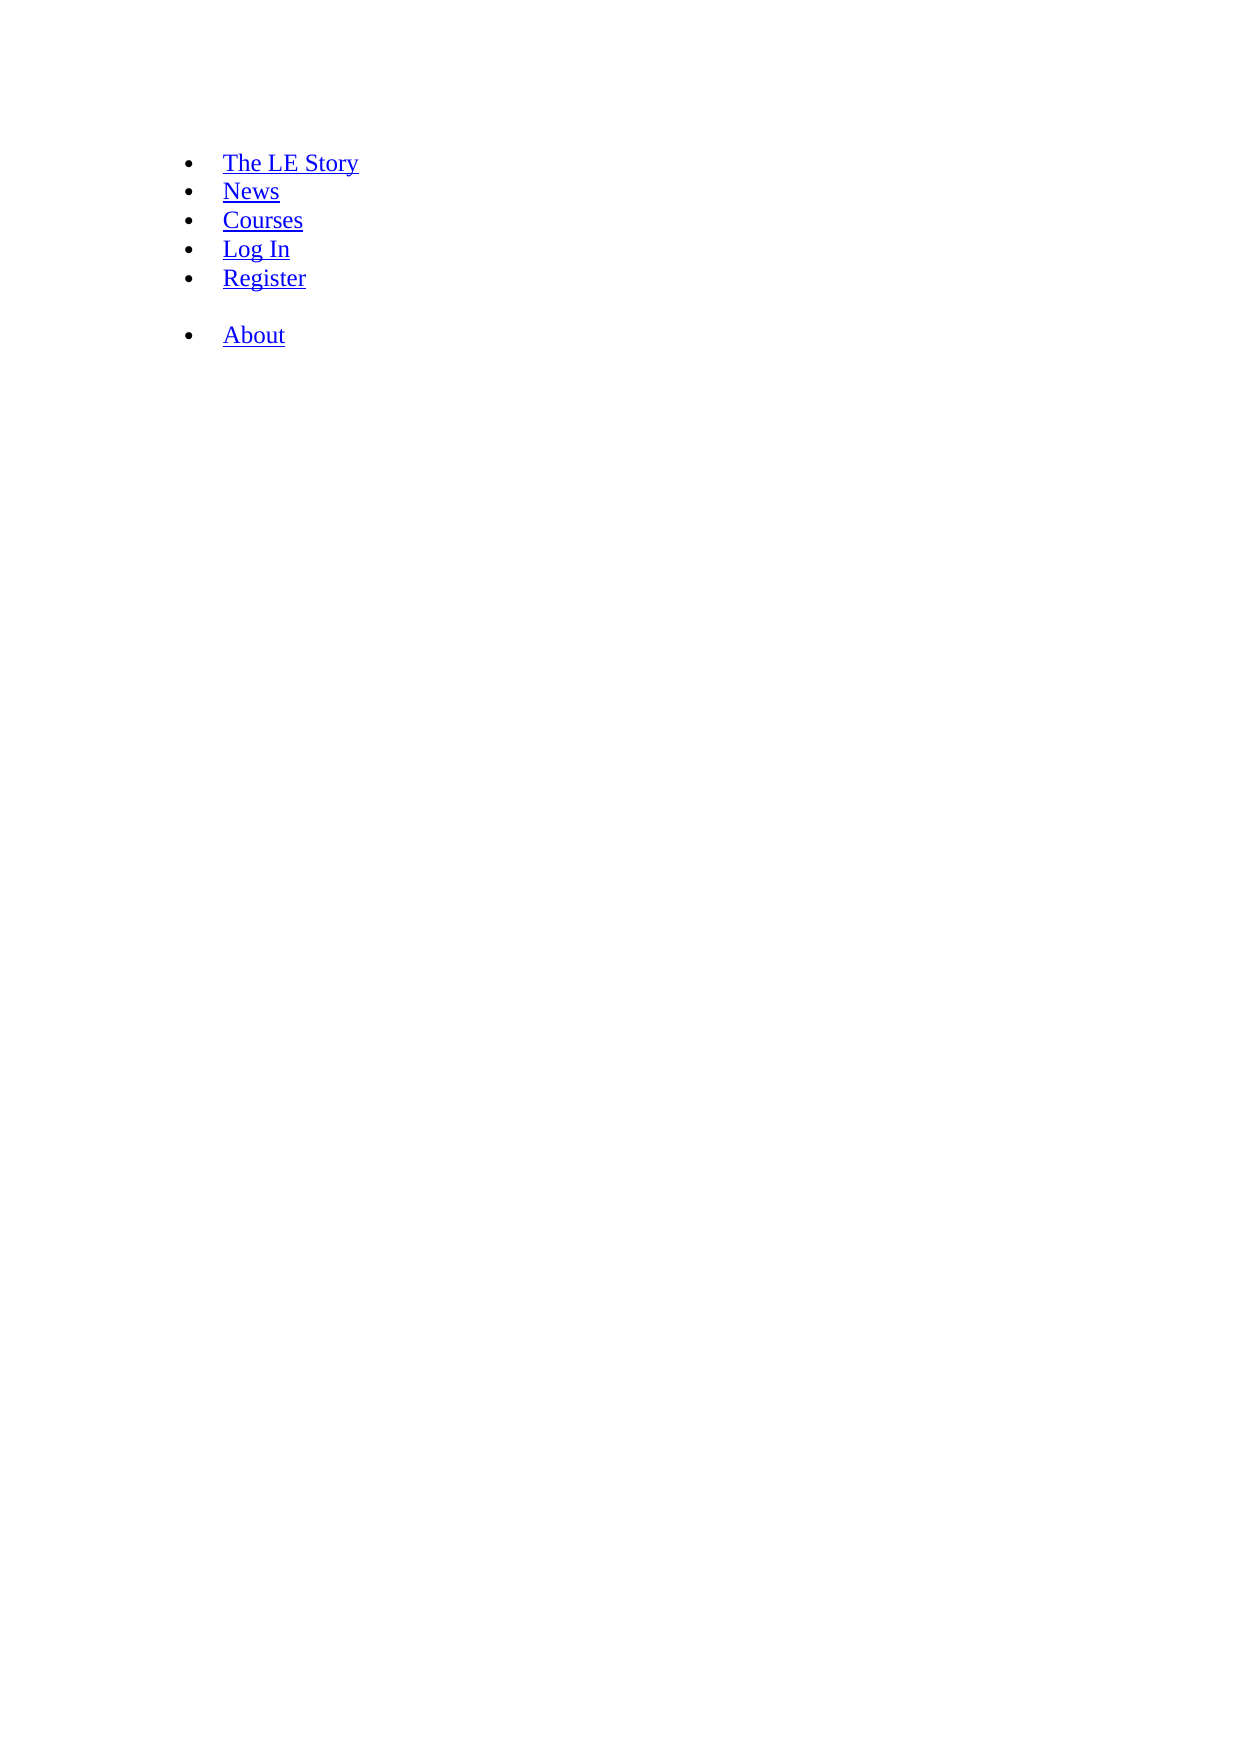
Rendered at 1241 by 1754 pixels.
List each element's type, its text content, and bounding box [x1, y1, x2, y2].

list Register [185, 263, 1093, 291]
list About [185, 321, 1093, 349]
list Log In [185, 234, 1093, 263]
list The LE Story [185, 148, 1093, 176]
list Courses [185, 205, 1093, 234]
list News [185, 176, 1093, 205]
